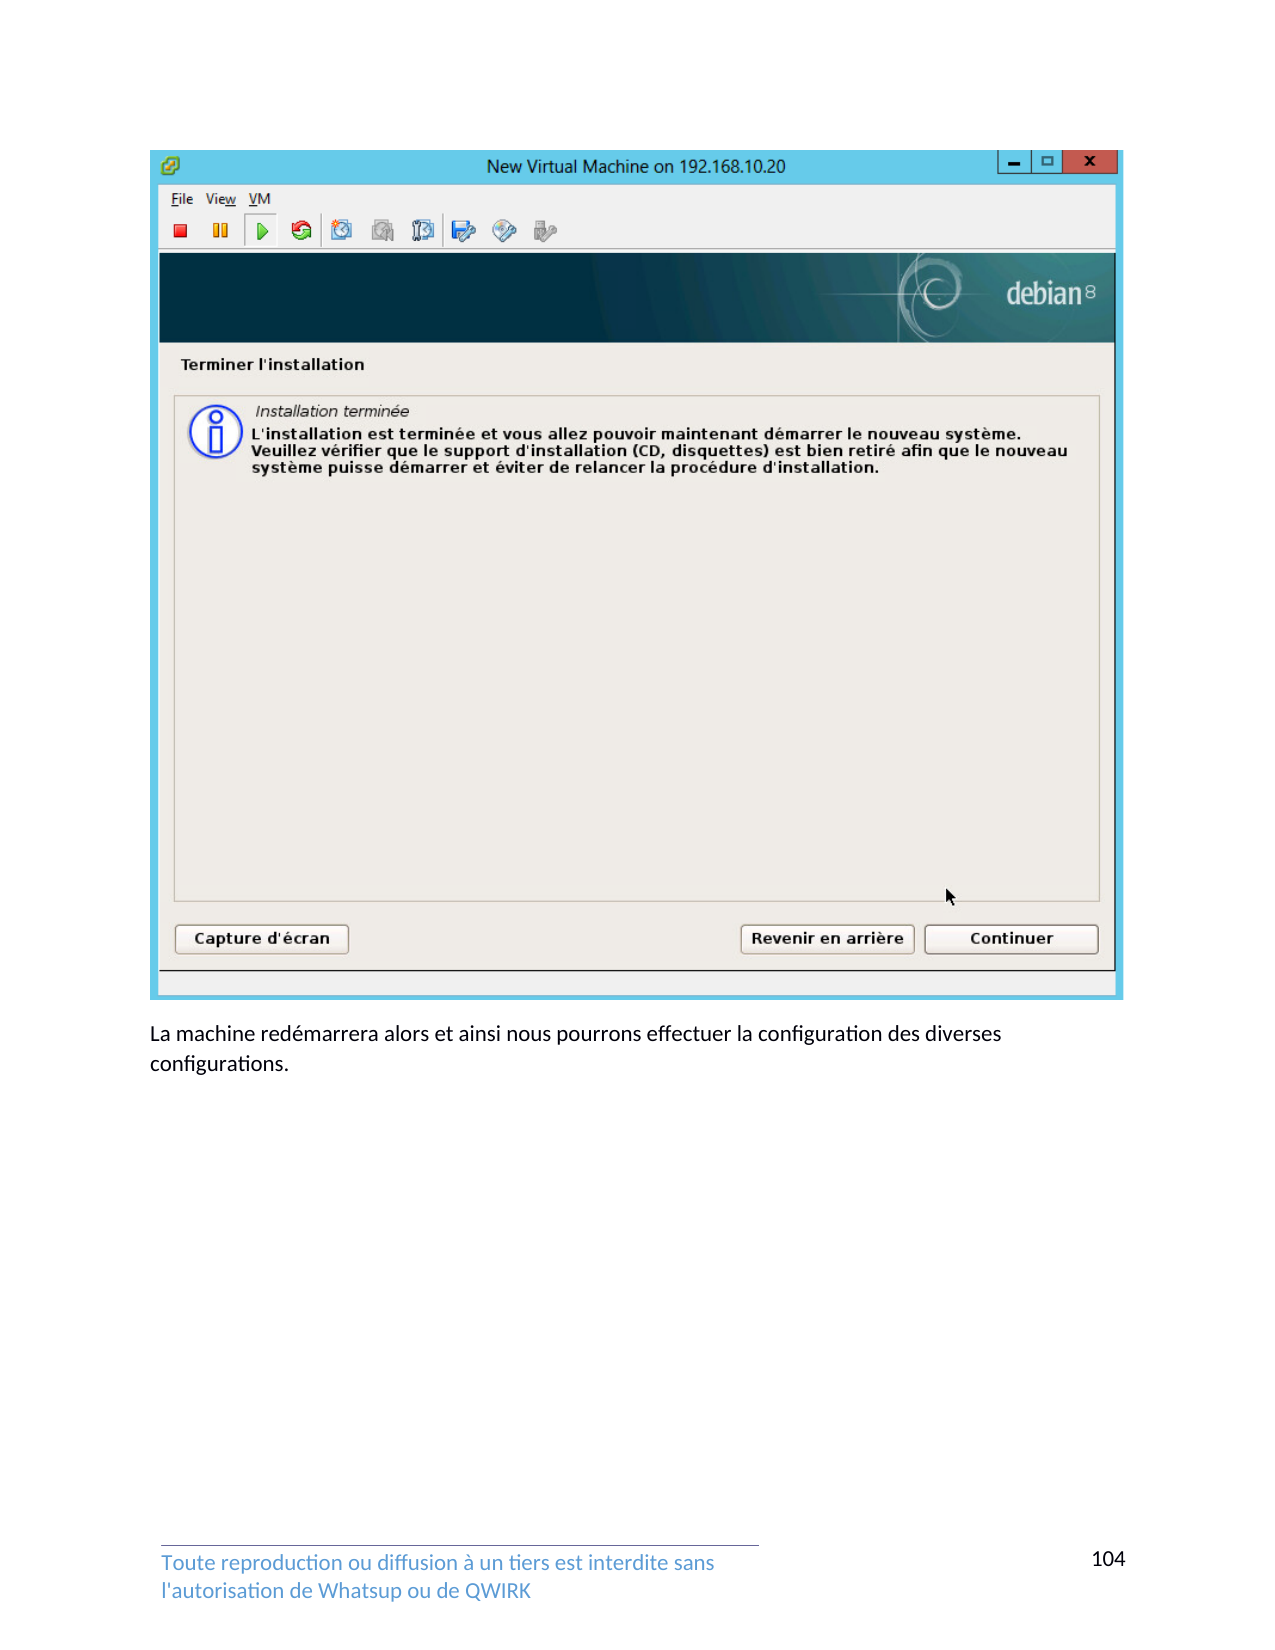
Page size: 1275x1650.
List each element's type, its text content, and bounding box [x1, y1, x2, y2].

text La machine redémarrera alors et ainsi nous pourrons effectuer la configuration des diverses configurations. [150, 1019, 1125, 1077]
picture [150, 150, 1124, 1000]
